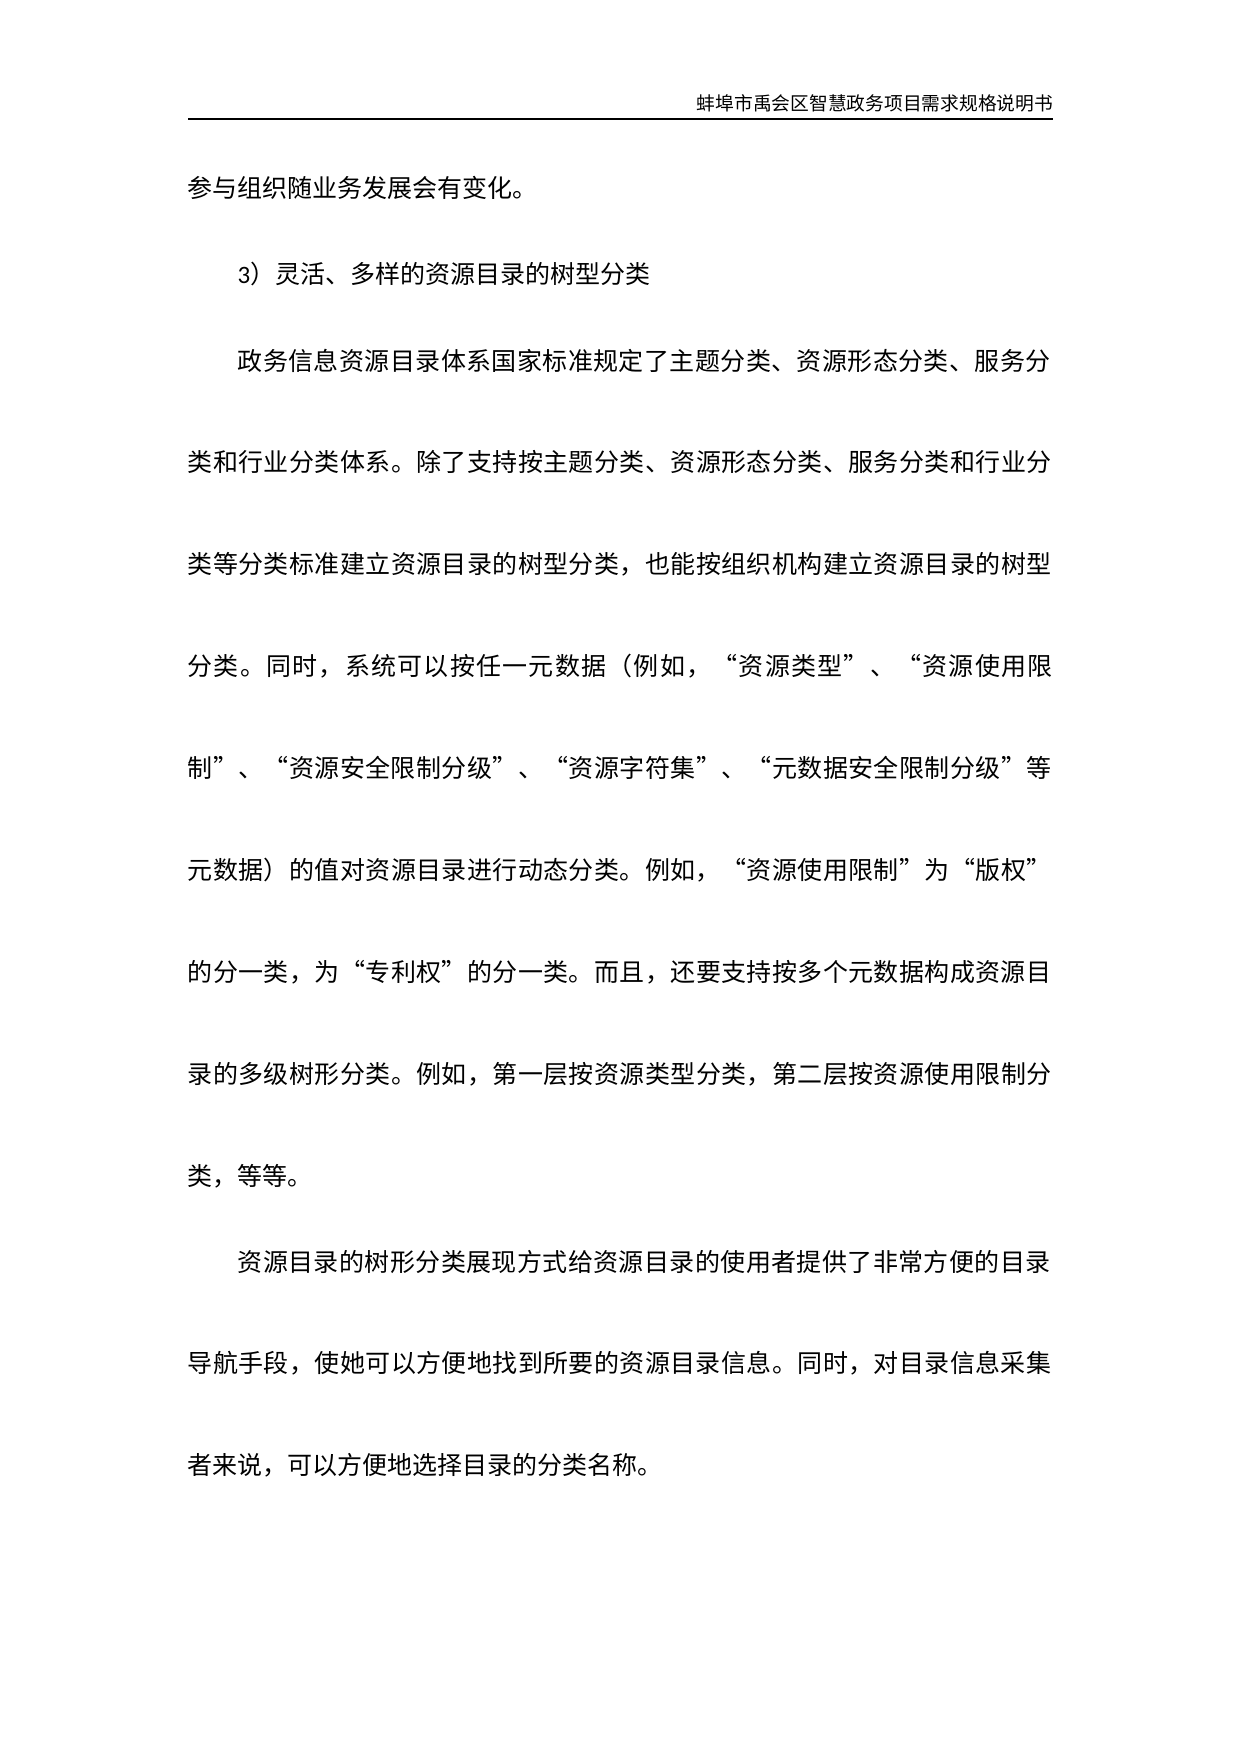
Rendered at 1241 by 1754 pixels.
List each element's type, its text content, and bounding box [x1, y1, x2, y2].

text 3）灵活、多样的资源目录的树型分类 [187, 239, 1053, 307]
text 资源目录的树形分类展现方式给资源目录的使用者提供了非常方便的目录导航手段，使她可以方便地找到所要的资源目录信息。同时，对目录信息采集者来说，可以方便地选择目录的分类名称。 [187, 1226, 1053, 1498]
text 政务信息资源目录体系国家标准规定了主题分类、资源形态分类、服务分类和行业分类体系。除了支持按主题分类、资源形态分类、服务分类和行业分类等分类标准建立资源目录的树型分类，也能按组织机构建立资源目录的树型分类。同时，系统可以按任一元数据（例如，“资源类型”、“资源使用限制”、“资源安全限制分级”、“资源字符集”、“元数据安全限制分级”等元数据）的值对资源目录进行动态分类。例如，“资源使用限制”为“版权”的分一类，为“专利权”的分一类。而且，还要支持按多个元数据构成资源目录的多级树形分类。例如，第一层按资源类型分类，第二层按资源使用限制分类，等等。 [187, 325, 1053, 1208]
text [187, 153, 1053, 221]
